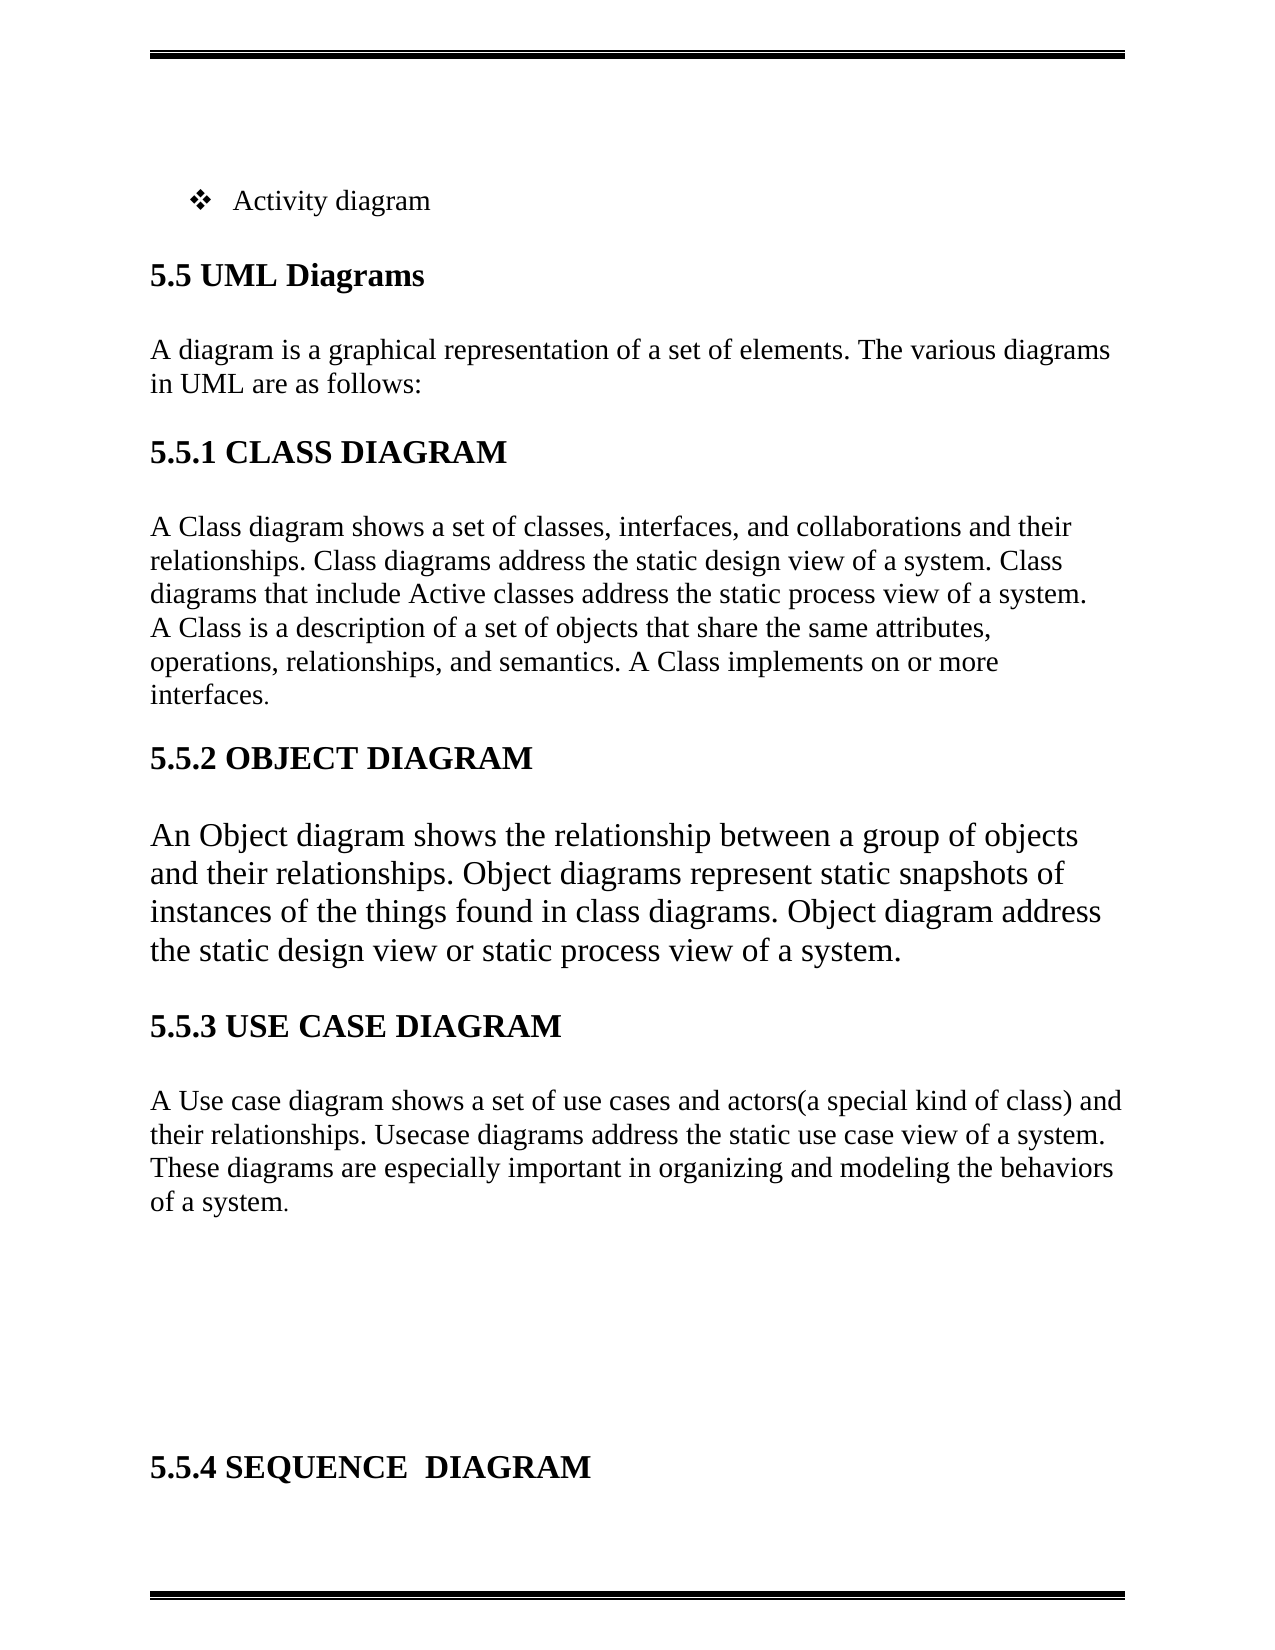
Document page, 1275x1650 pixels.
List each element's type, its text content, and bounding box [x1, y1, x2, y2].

text 5.5.4 SEQUENCE DIAGRAM [150, 1447, 1125, 1486]
text An Object diagram shows the relationship between a group of objects and their relationships. Object diagrams represent static snapshots of instances of the things found in class diagrams. Object diagram address the static design view or static process view of a system. [150, 815, 1125, 968]
text 5.5.2 OBJECT DIAGRAM [150, 738, 1125, 777]
text A Use case diagram shows a set of use cases and actors(a special kind of class) and their relationships. Usecase diagrams address the static use case view of a system. These diagrams are especially important in organizing and modeling the behaviors of a system. [150, 1083, 1125, 1217]
text A diagram is a graphical representation of a set of elements. The various diagrams in UML are as follows: [150, 332, 1125, 399]
list Activity diagram [187, 183, 1125, 217]
text A Class diagram shows a set of classes, interfaces, and collaborations and their relationships. Class diagrams address the static design view of a system. Class diagrams that include Active classes address the static process view of a system. [150, 509, 1125, 610]
text A Class is a description of a set of objects that share the same attributes, operations, relationships, and semantics. A Class implements on or more interfaces. [150, 610, 1125, 711]
text 5.5.3 USE CASE DIAGRAM [150, 1007, 1125, 1045]
text 5.5.1 CLASS DIAGRAM [150, 433, 1125, 471]
text 5.5 UML Diagrams [150, 256, 1125, 294]
